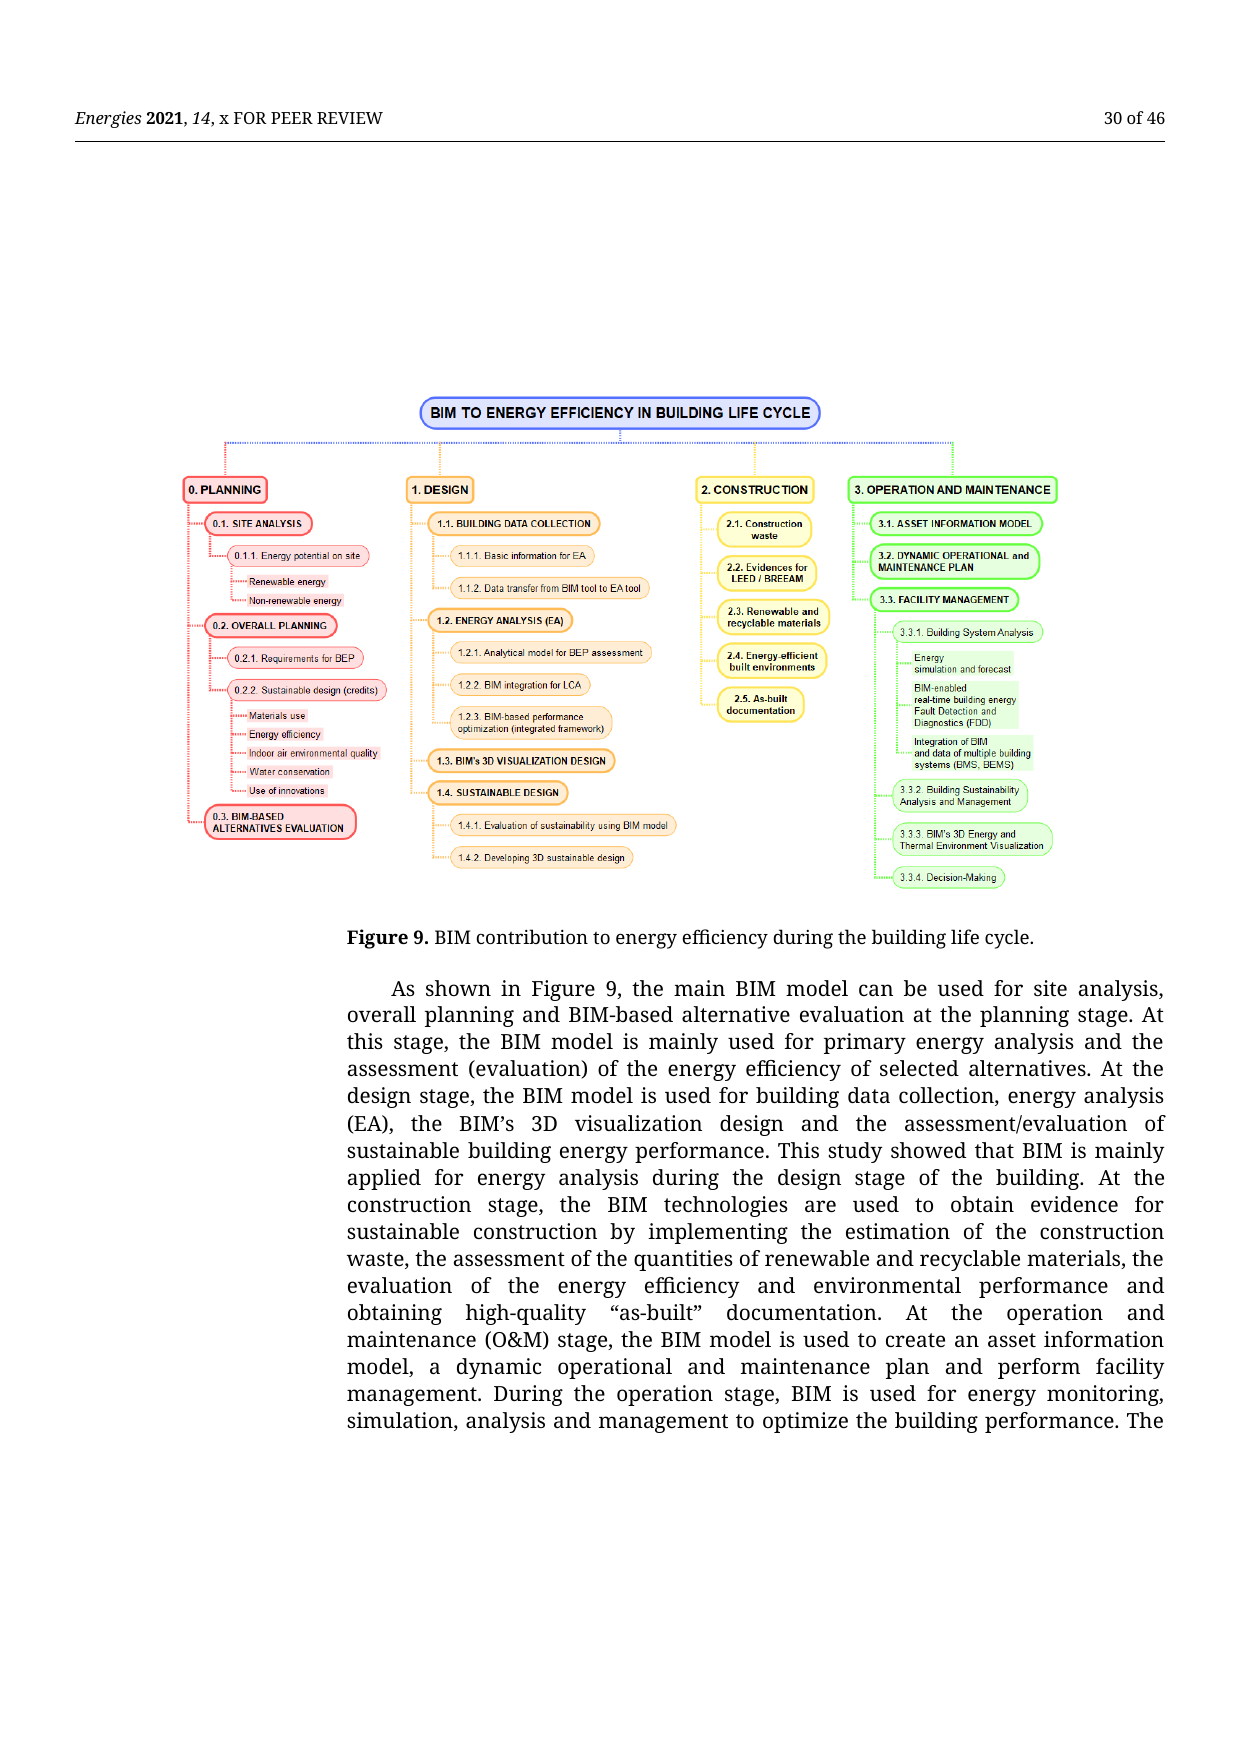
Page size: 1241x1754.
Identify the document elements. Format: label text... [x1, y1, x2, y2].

picture [159, 373, 1081, 913]
text Figure 9. BIM contribution to energy efficiency during the building life cycle. [347, 926, 1165, 950]
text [347, 975, 1165, 1435]
